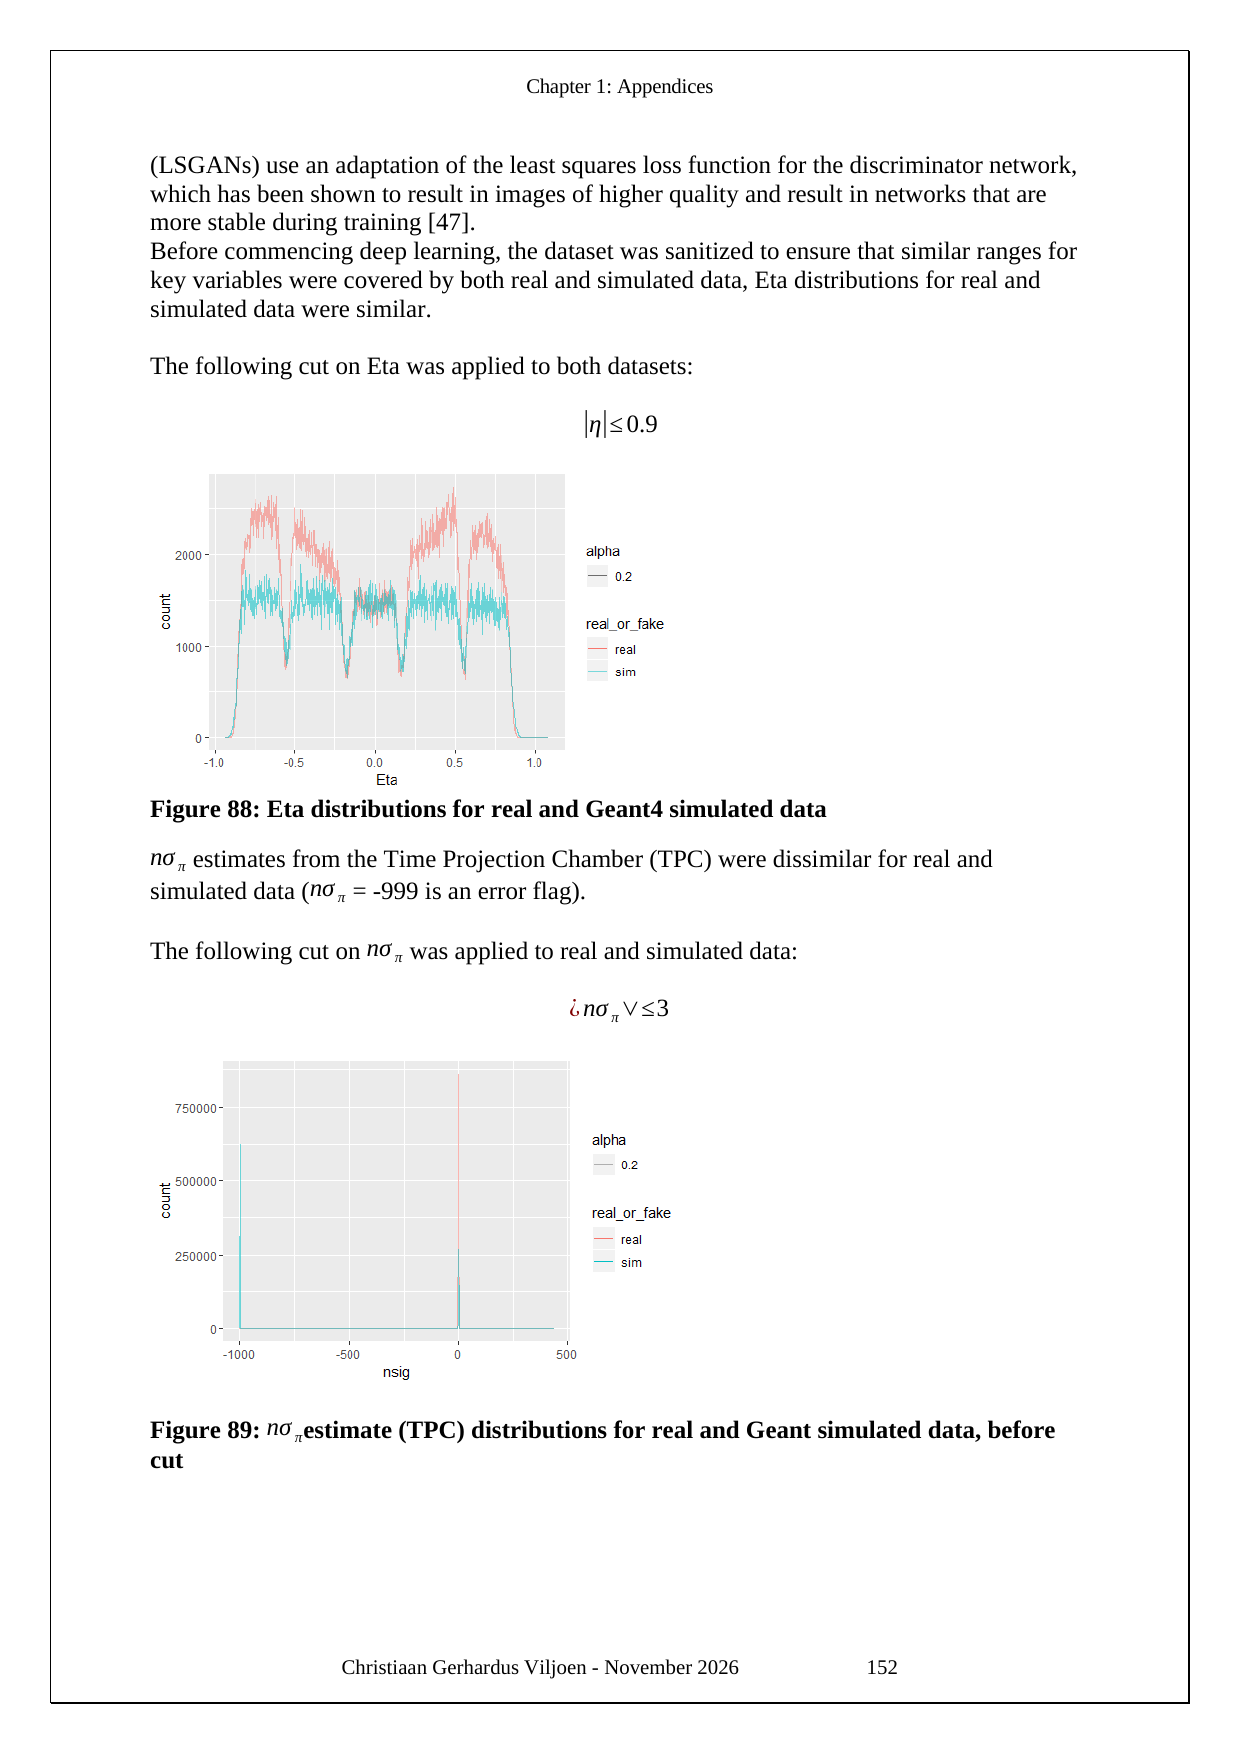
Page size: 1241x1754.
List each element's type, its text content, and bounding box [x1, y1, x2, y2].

text Before commencing deep learning, the dataset was sanitized to ensure that similar ranges for key variables were covered by both real and simulated data, Eta distributions for real and simulated data were similar. [150, 236, 1089, 322]
picture [150, 1055, 685, 1386]
text The following cut on was applied to real and simulated data: [150, 935, 1089, 966]
text The following cut on Eta was applied to both datasets: [150, 351, 1089, 380]
picture [150, 468, 678, 794]
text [150, 150, 1089, 236]
text estimates from the Time Projection Chamber (TPC) were dissimilar for real and simulated data ( = -999 is an error flag). [150, 843, 1089, 906]
